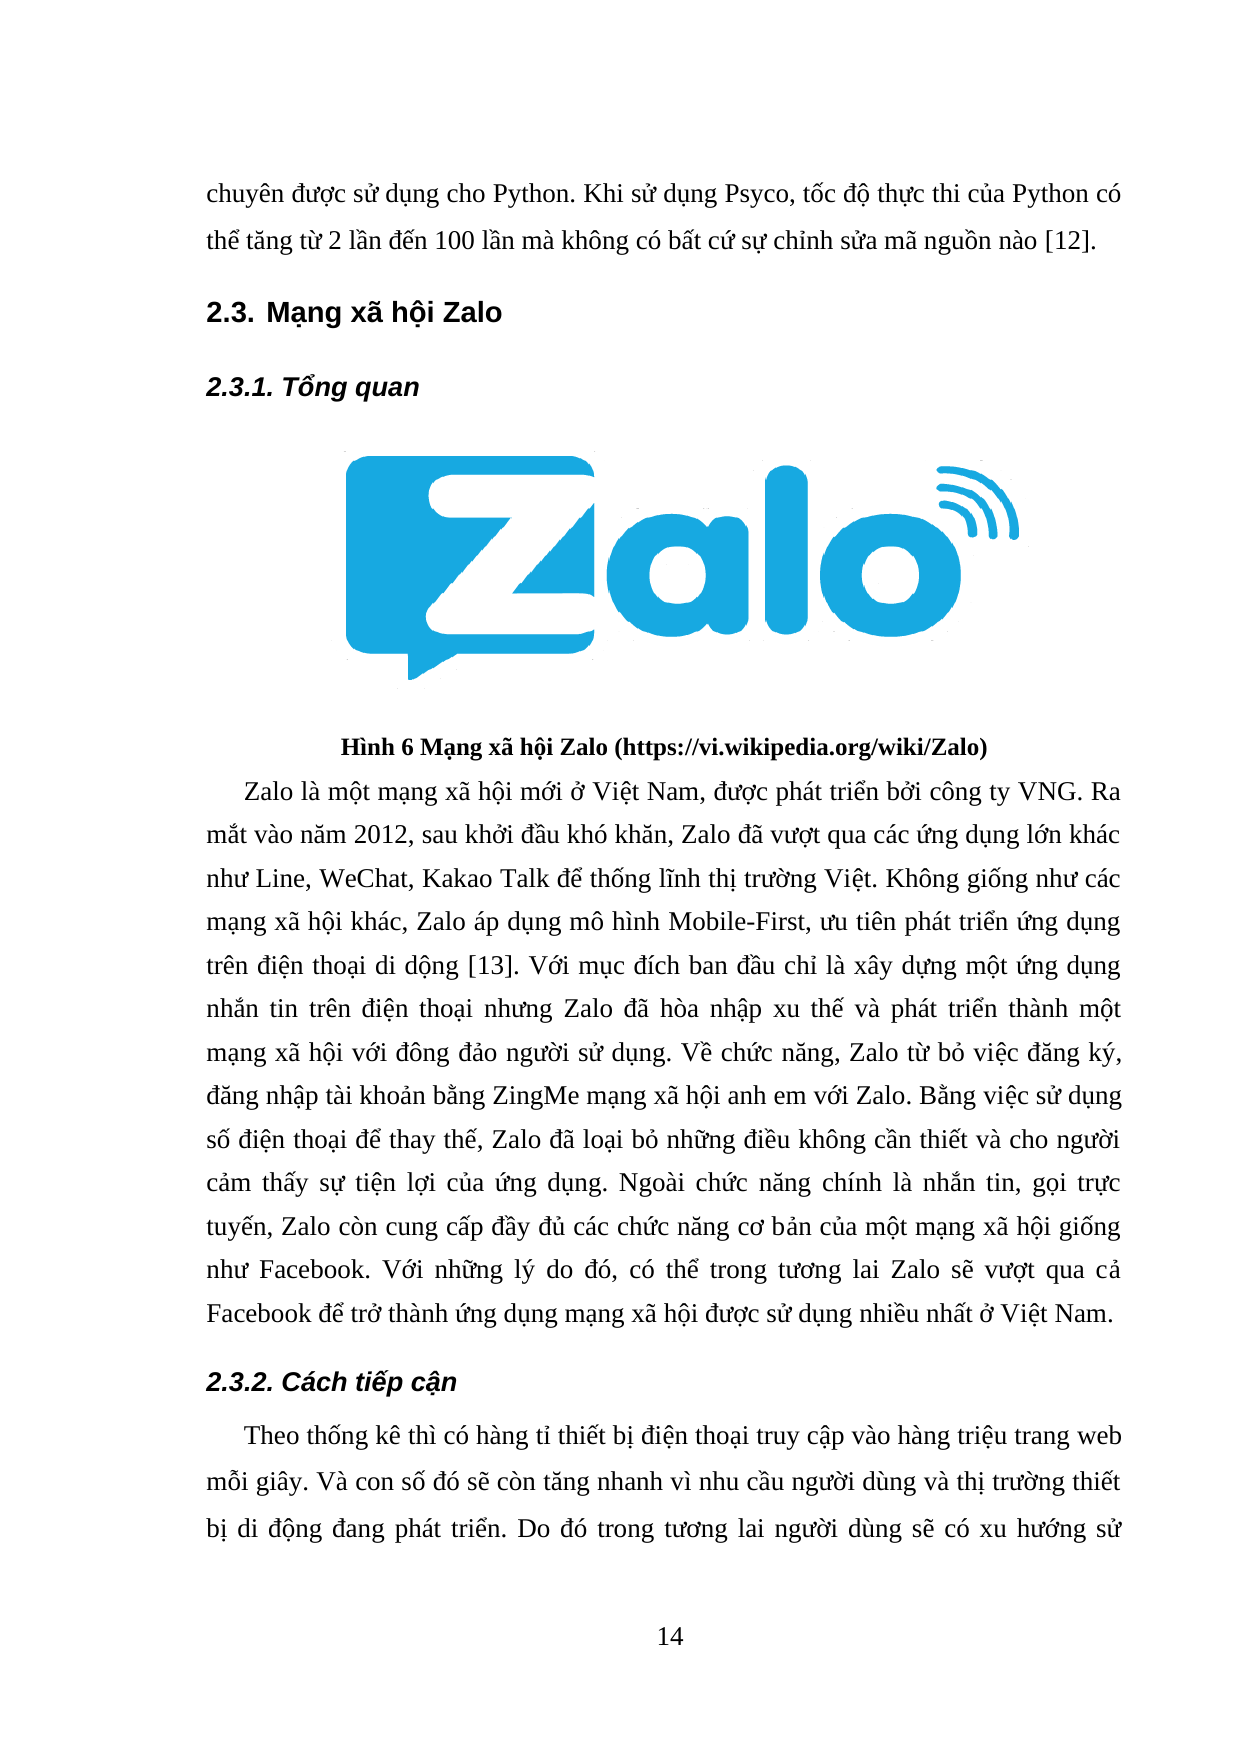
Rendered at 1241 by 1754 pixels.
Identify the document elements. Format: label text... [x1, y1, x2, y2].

text Zalo là một mạng xã hội mới ở Việt Nam, được phát triển bởi công ty VNG. Ra mắt vào năm 2012, sau khởi đầu khó khăn, Zalo đã vượt qua các ứng dụng lớn khác như Line, WeChat, Kakao Talk để thống lĩnh thị trường Việt. Không giống như các mạng xã hội khác, Zalo áp dụng mô hình Mobile-First, ưu tiên phát triển ứng dụng trên điện thoại di dộng. Với mục đích ban đầu chỉ là xây dựng một ứng dụng nhắn tin trên điện thoại nhưng Zalo đã hòa nhập xu thế và phát triển thành một mạng xã hội với đông đảo người sử dụng. Về chức năng, Zalo từ bỏ việc đăng ký, đăng nhập tài khoản bằng ZingMe mạng xã hội anh em với Zalo. Bằng việc sử dụng số điện thoại để thay thế, Zalo đã loại bỏ những điều không cần thiết và cho người cảm thấy sự tiện lợi của ứng dụng. Ngoài chức năng chính là nhắn tin, gọi trực tuyến, Zalo còn cung cấp đầy đủ các chức năng cơ bản của một mạng xã hội giống như Facebook. Với những lý do đó, có thể trong tương lai Zalo sẽ vượt qua cả Facebook để trở thành ứng dụng mạng xã hội được sử dụng nhiều nhất ở Việt Nam. [206, 775, 1122, 1328]
text Hình 6 Mạng xã hội Zalo (https://vi.wikipedia.org/wiki/Zalo) [206, 732, 1122, 760]
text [206, 177, 1122, 255]
subtitle Tổng quan [206, 371, 1122, 402]
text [206, 1419, 1122, 1543]
subtitle Mạng xã hội Zalo [206, 296, 1122, 329]
picture [306, 423, 1060, 707]
subtitle Cách tiếp cận [206, 1366, 1122, 1397]
